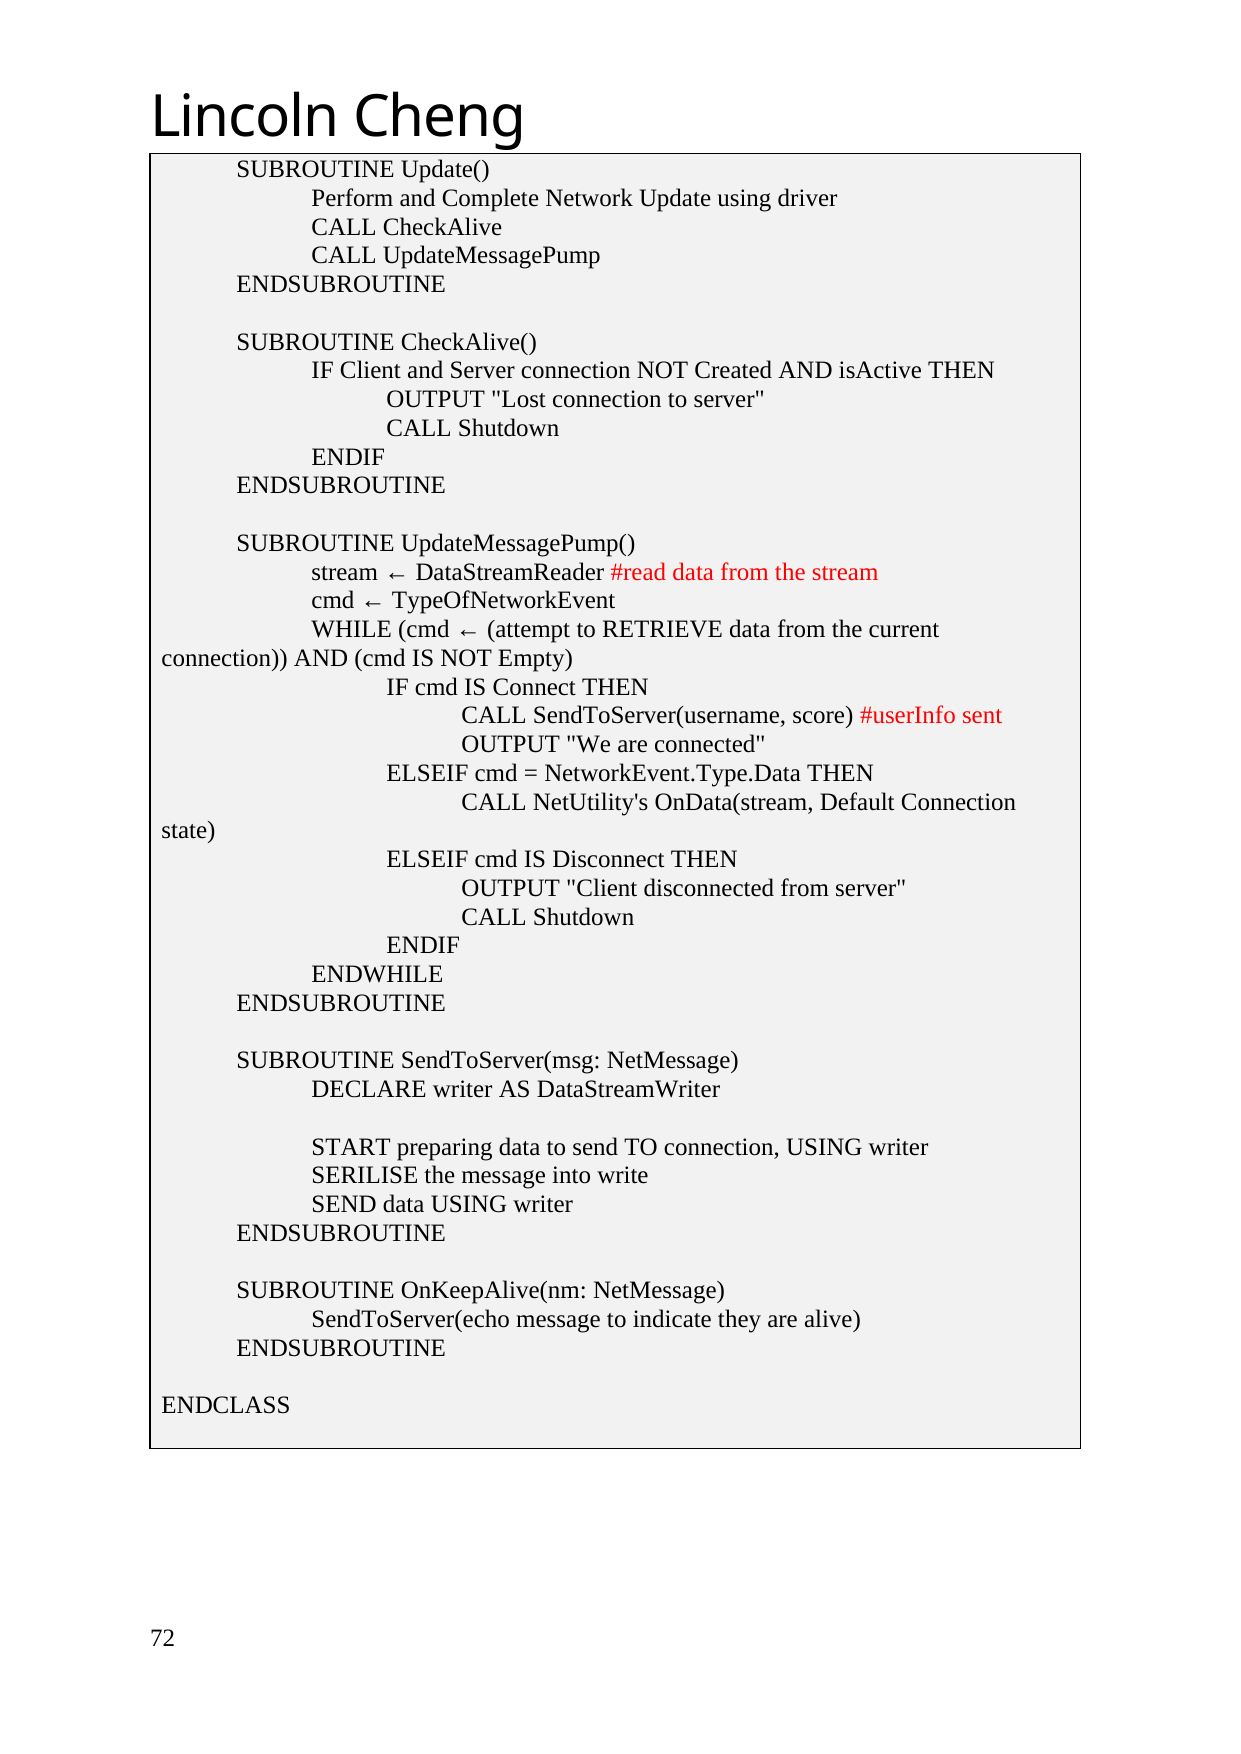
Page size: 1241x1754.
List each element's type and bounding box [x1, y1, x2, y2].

table_header [151, 154, 1080, 1448]
